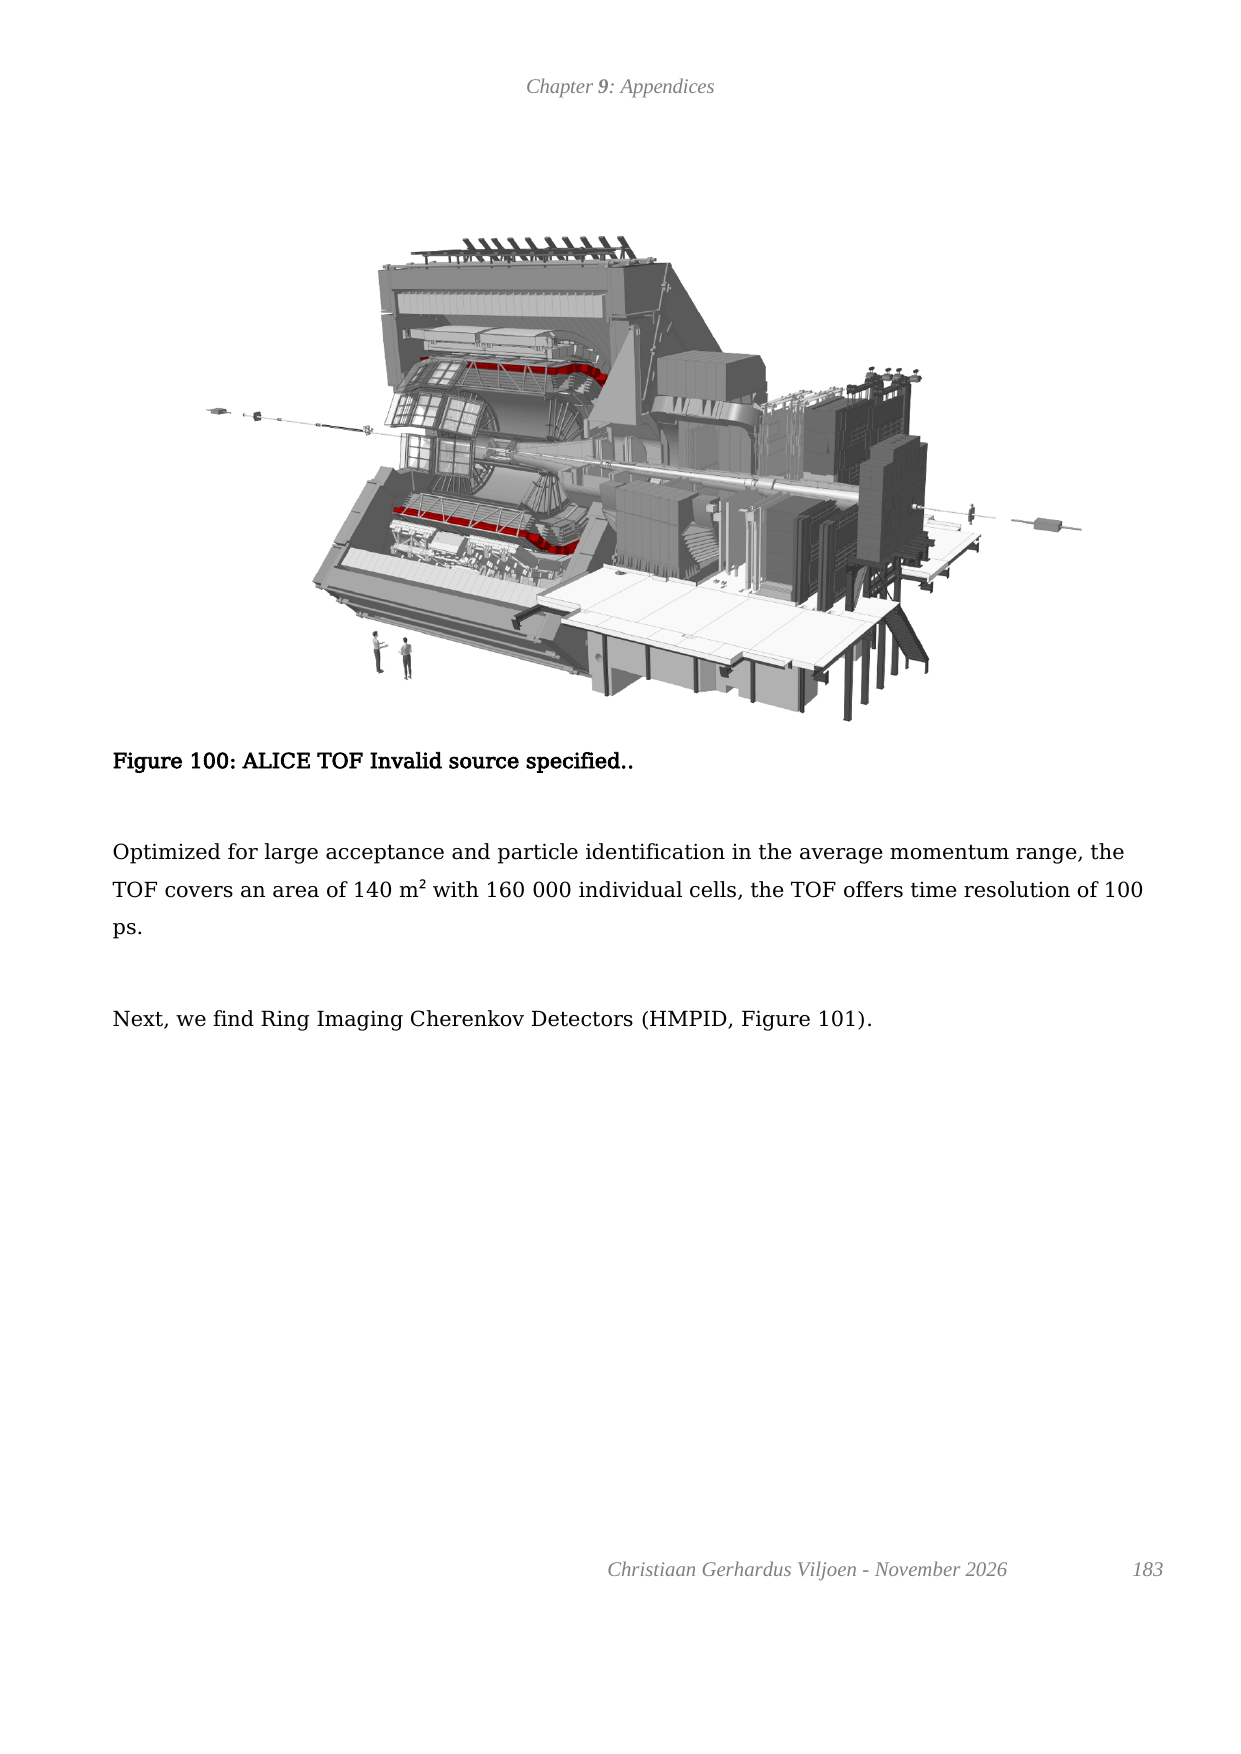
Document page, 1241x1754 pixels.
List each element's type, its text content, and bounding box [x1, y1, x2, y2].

text Optimized for large acceptance and particle identification in the average momentum range, the TOF covers an area of 140 m² with 160 000 individual cells, the TOF offers time resolution of 100 ps. [112, 839, 1165, 939]
picture [196, 226, 1082, 727]
text Next, we find Ring Imaging Cherenkov Detectors (HMPID, Figure 107). [112, 1006, 1165, 1031]
text Figure 100: ALICE TOF . [112, 747, 1165, 772]
